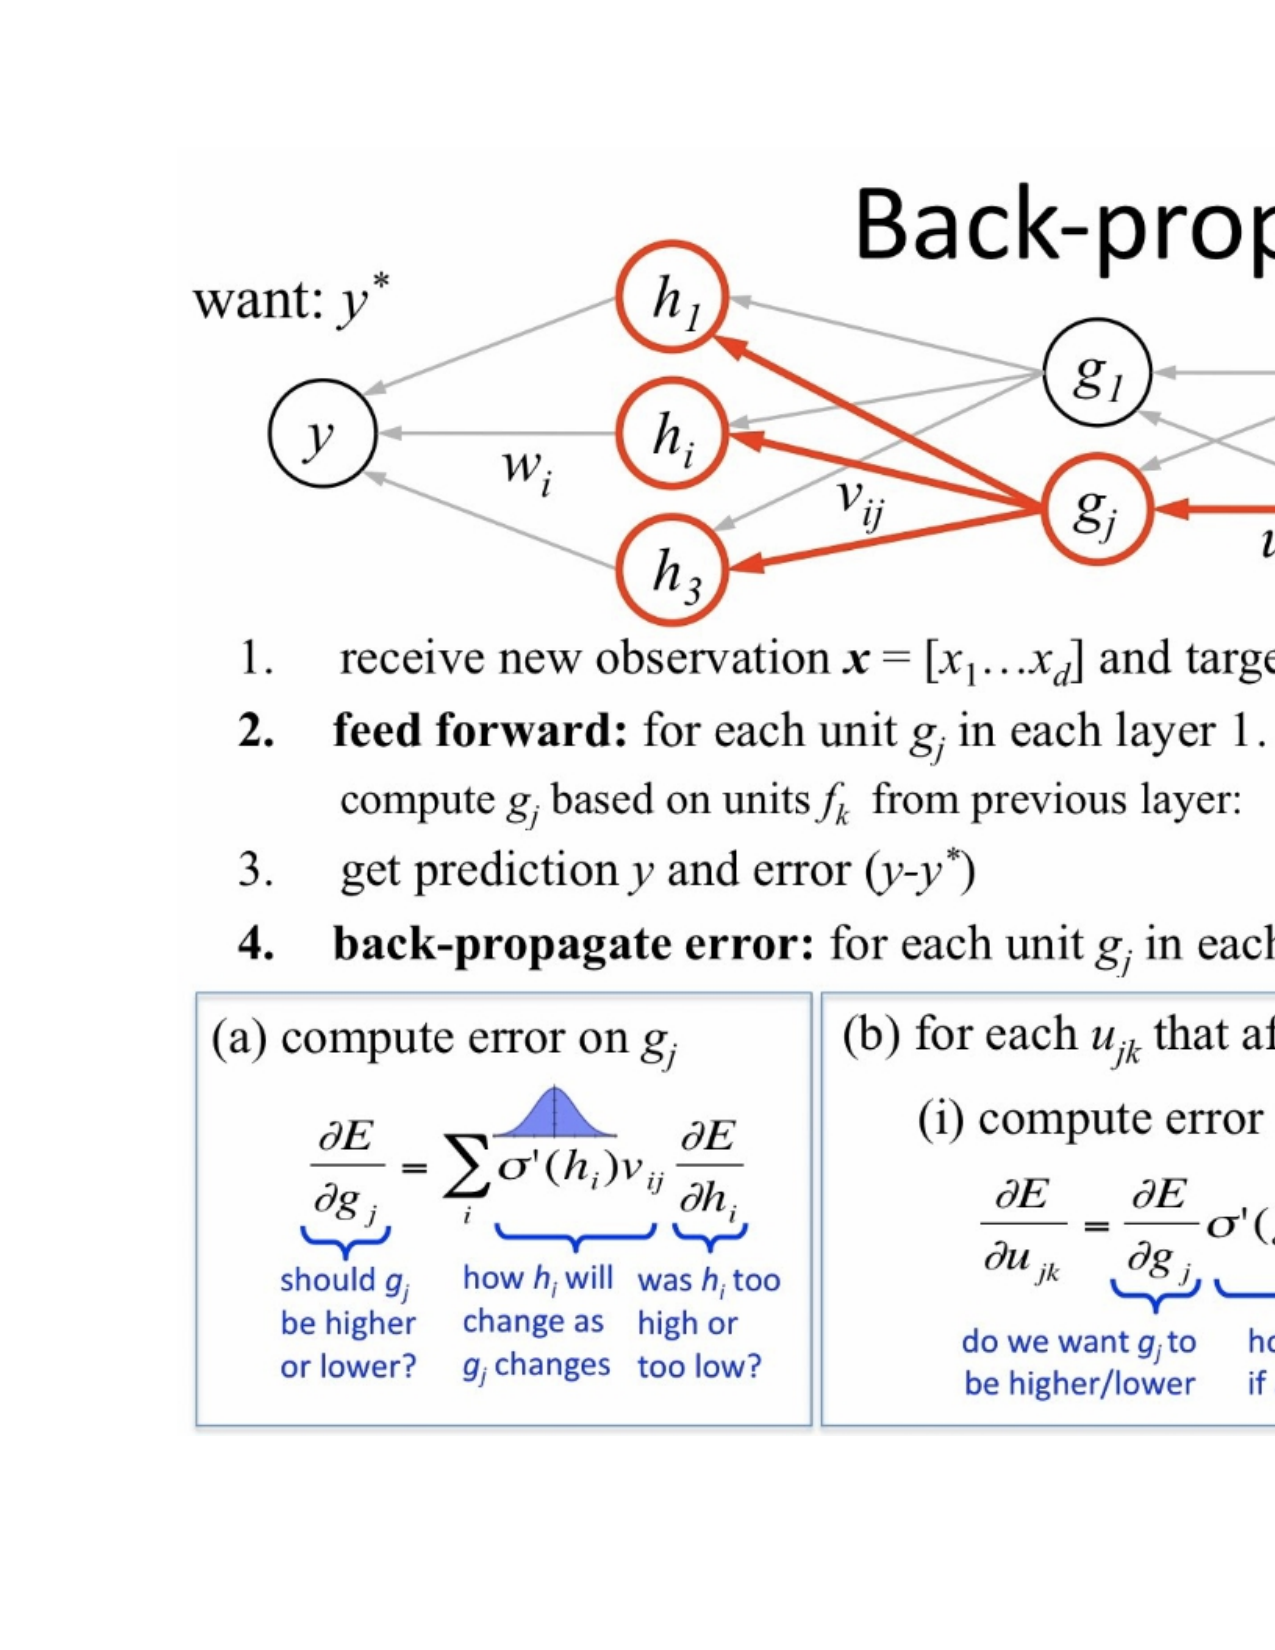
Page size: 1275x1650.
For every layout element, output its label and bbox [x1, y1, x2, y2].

picture [177, 147, 1275, 1436]
